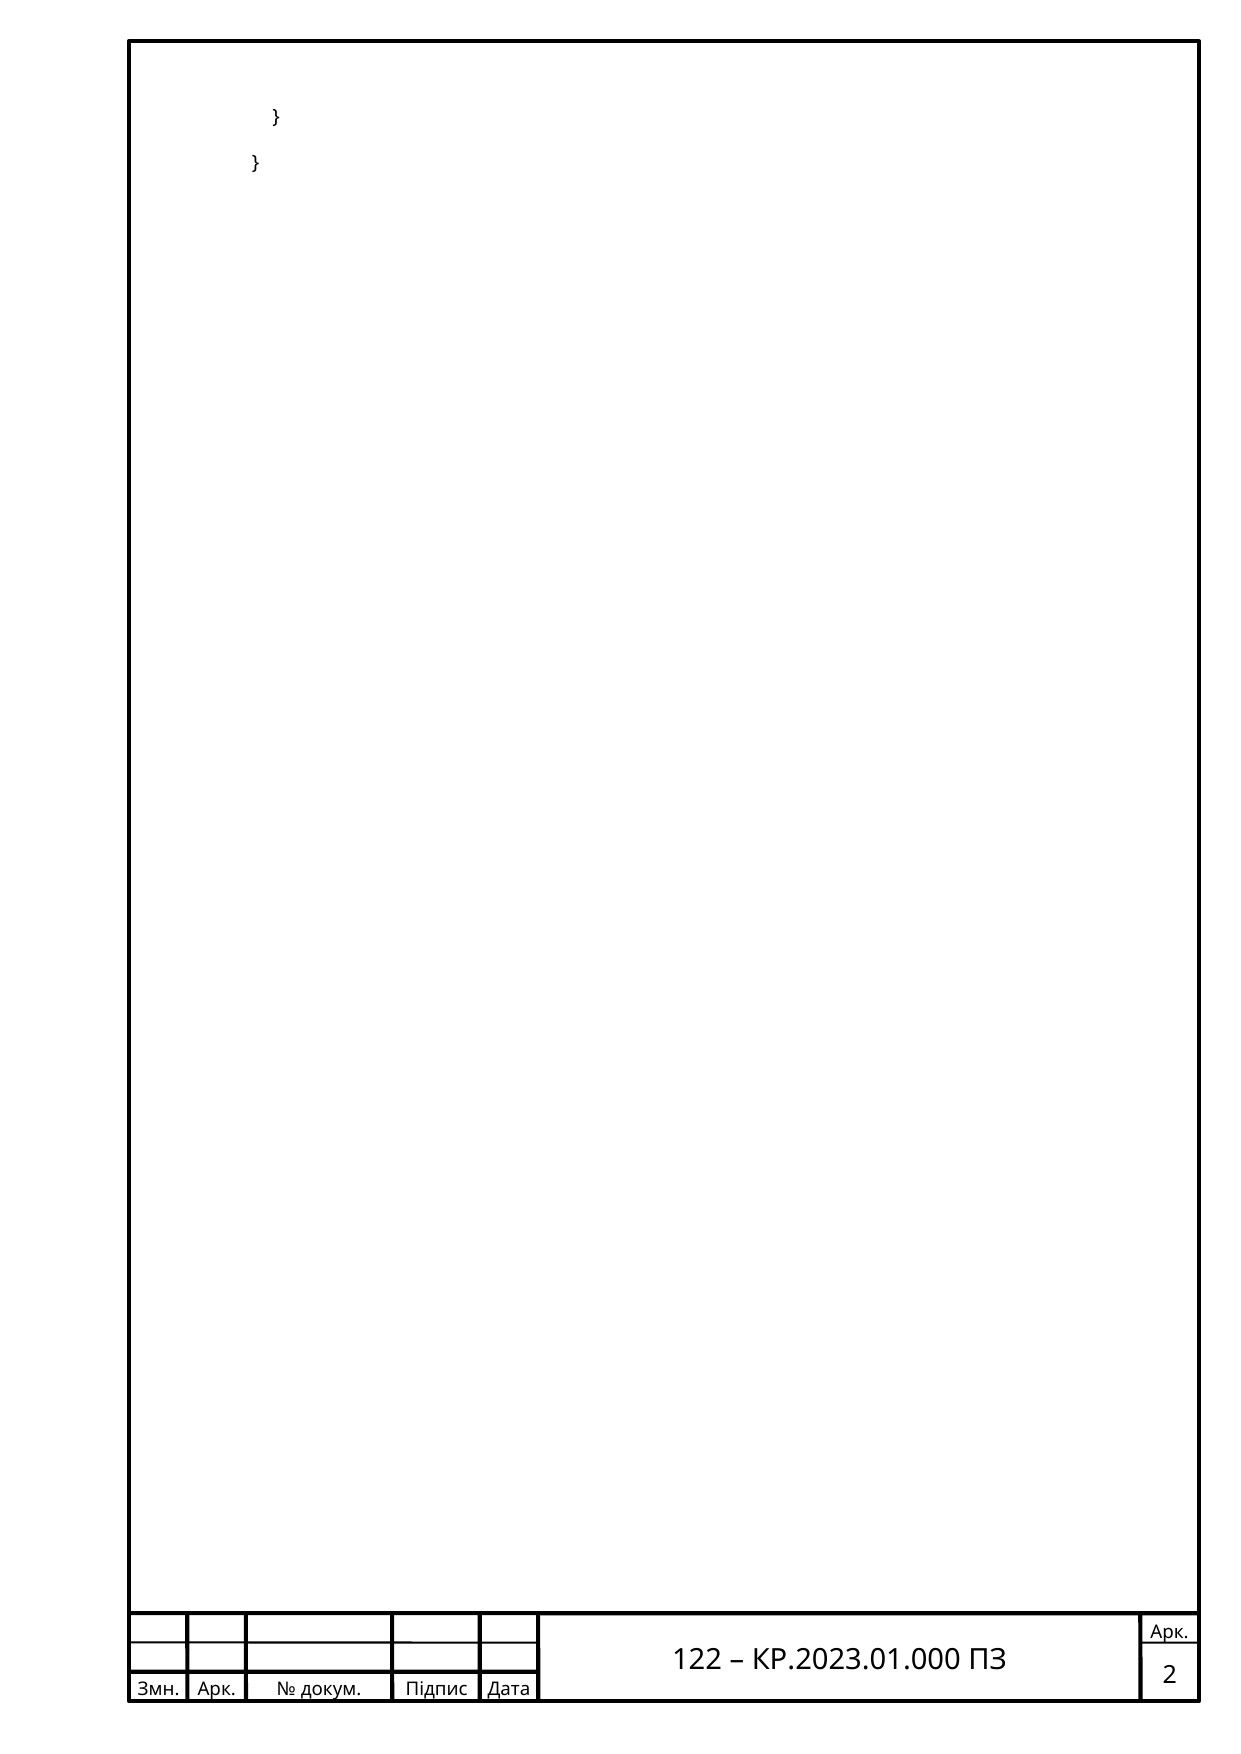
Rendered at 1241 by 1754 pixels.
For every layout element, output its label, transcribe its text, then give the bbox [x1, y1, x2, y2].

text } [173, 103, 1152, 129]
text } [173, 148, 1152, 175]
